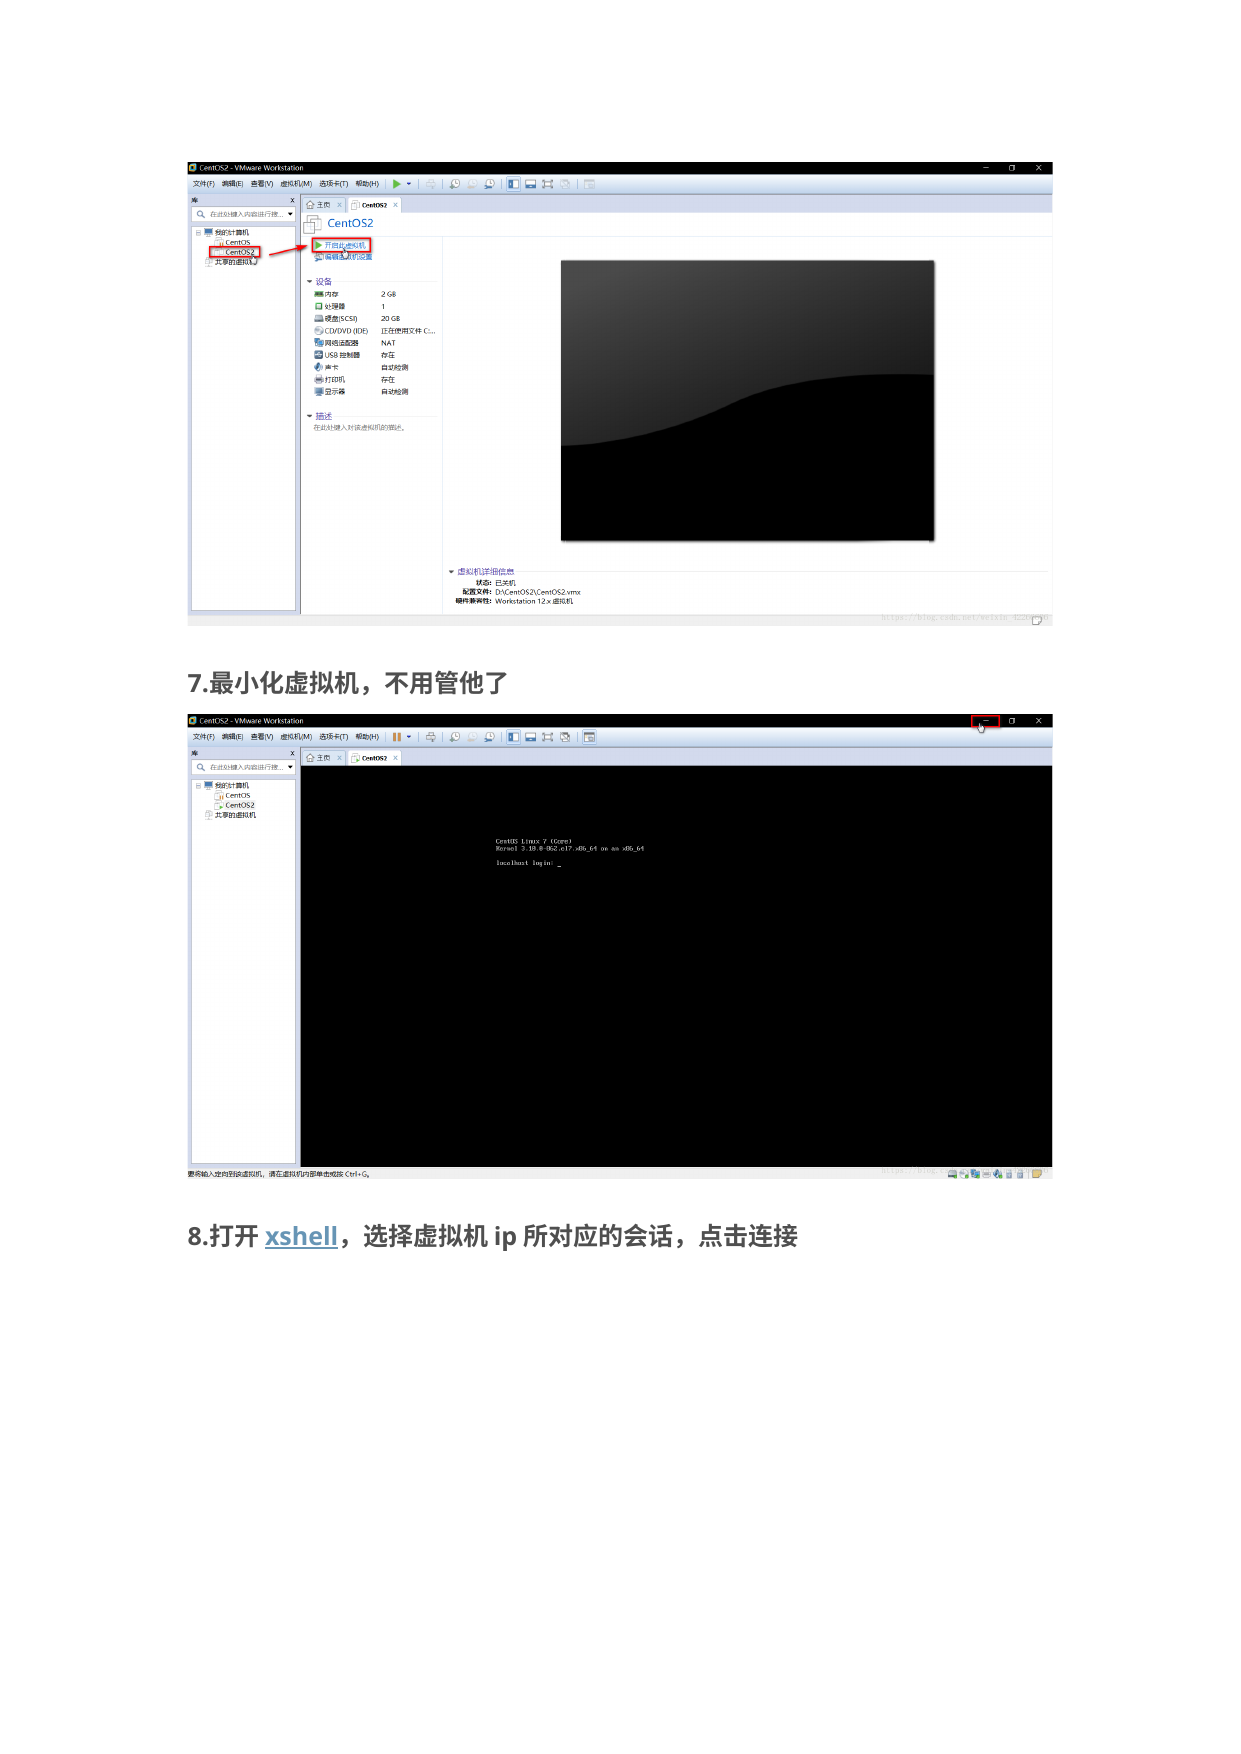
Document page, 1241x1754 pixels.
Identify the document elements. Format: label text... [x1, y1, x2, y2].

picture [187, 714, 1053, 1179]
text 7.最小化虚拟机，不用管他了 [187, 649, 1053, 714]
picture [187, 162, 1053, 626]
text 8.打开 xshell，选择虚拟机 ip 所对应的会话，点击连接 [187, 1202, 1053, 1267]
